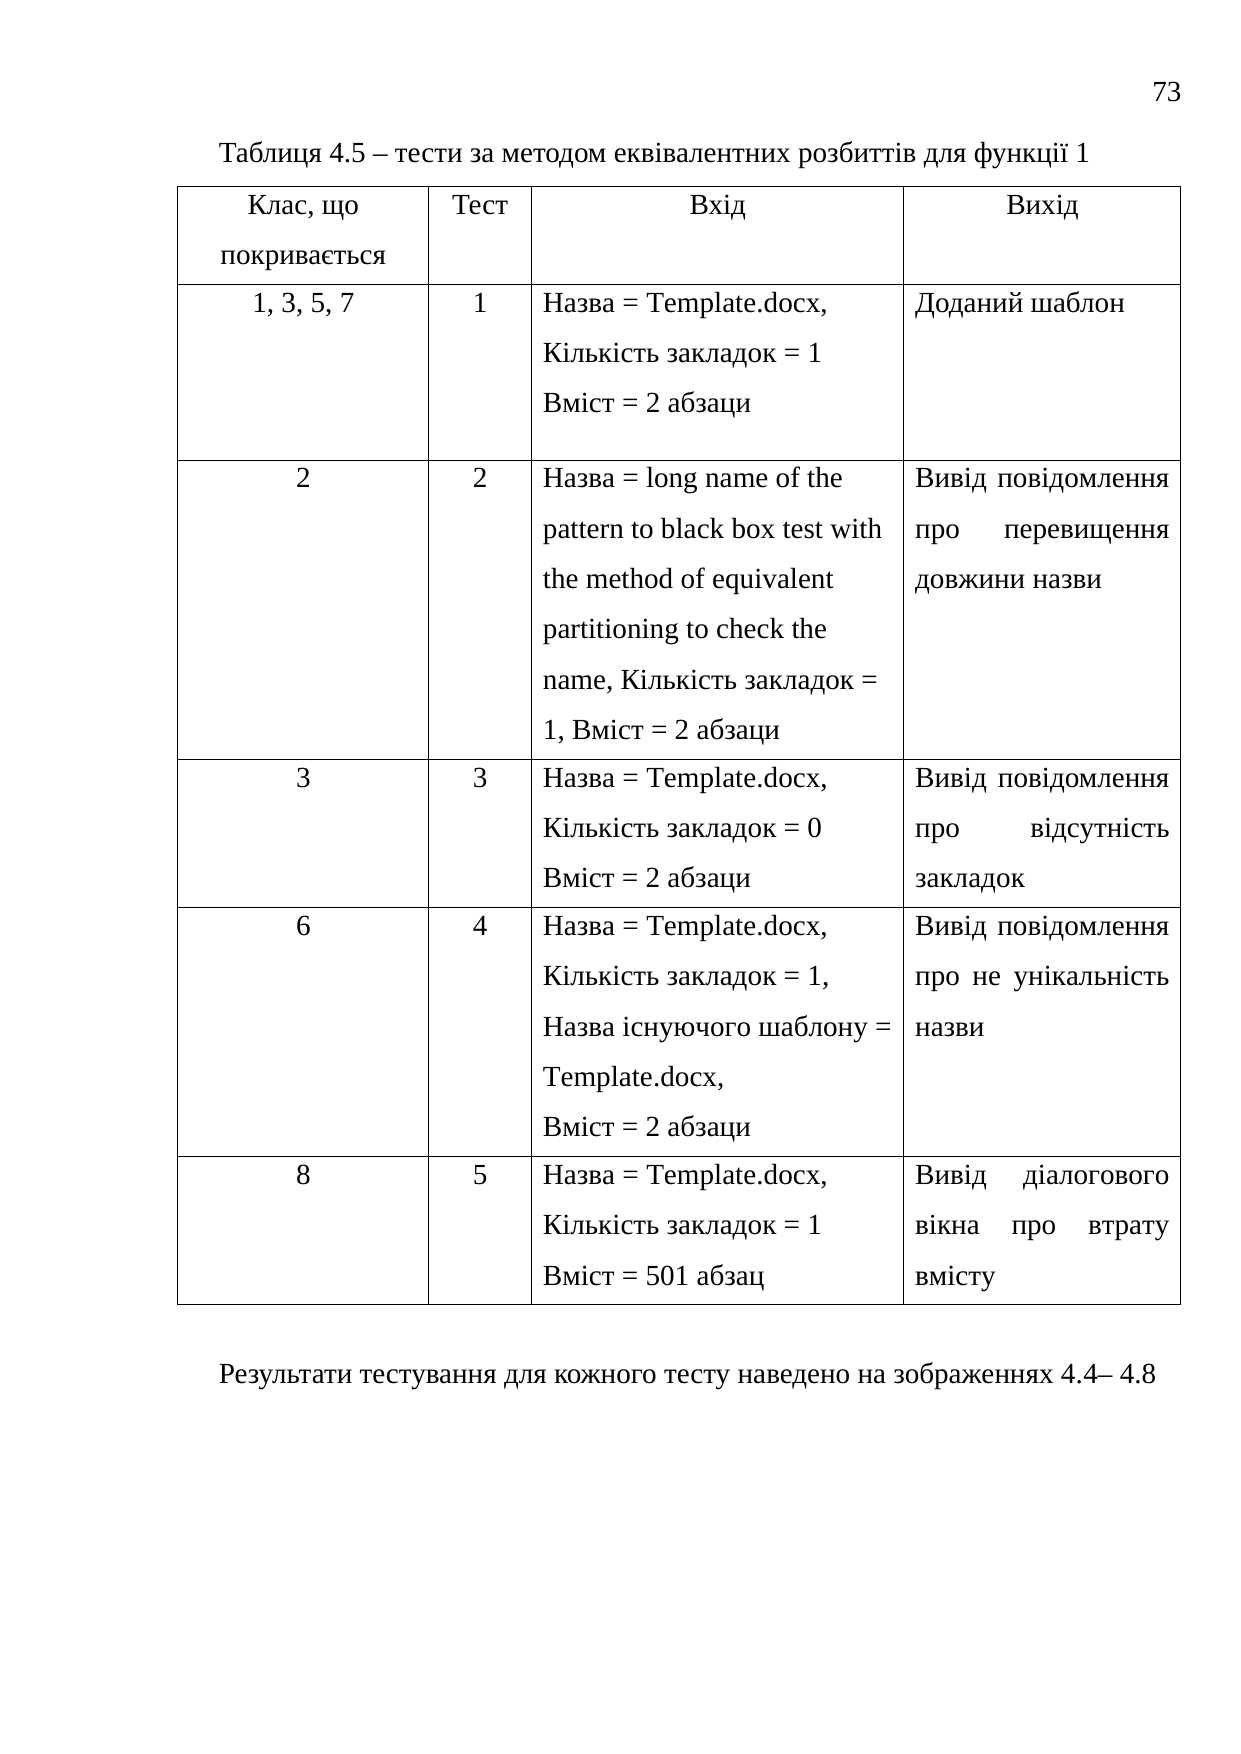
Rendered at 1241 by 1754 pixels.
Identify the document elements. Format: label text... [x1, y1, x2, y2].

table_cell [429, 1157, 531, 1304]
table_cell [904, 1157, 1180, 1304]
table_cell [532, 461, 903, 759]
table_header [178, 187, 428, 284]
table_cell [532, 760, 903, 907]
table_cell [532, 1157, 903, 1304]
text Таблиця 4.5 – тести за методом еквівалентних розбиттів для функції 1 [177, 135, 1181, 169]
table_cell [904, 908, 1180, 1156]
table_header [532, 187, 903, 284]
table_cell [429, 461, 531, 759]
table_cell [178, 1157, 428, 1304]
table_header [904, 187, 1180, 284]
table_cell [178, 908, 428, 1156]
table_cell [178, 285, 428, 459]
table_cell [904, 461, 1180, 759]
text Результати тестування для кожного тесту наведено на зображеннях 4.4– 4.8 [177, 1356, 1181, 1389]
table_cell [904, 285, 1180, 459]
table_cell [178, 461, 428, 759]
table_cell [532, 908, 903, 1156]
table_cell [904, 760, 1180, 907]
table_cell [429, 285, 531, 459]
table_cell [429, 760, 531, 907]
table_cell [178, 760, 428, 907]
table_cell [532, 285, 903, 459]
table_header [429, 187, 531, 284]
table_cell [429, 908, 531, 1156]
